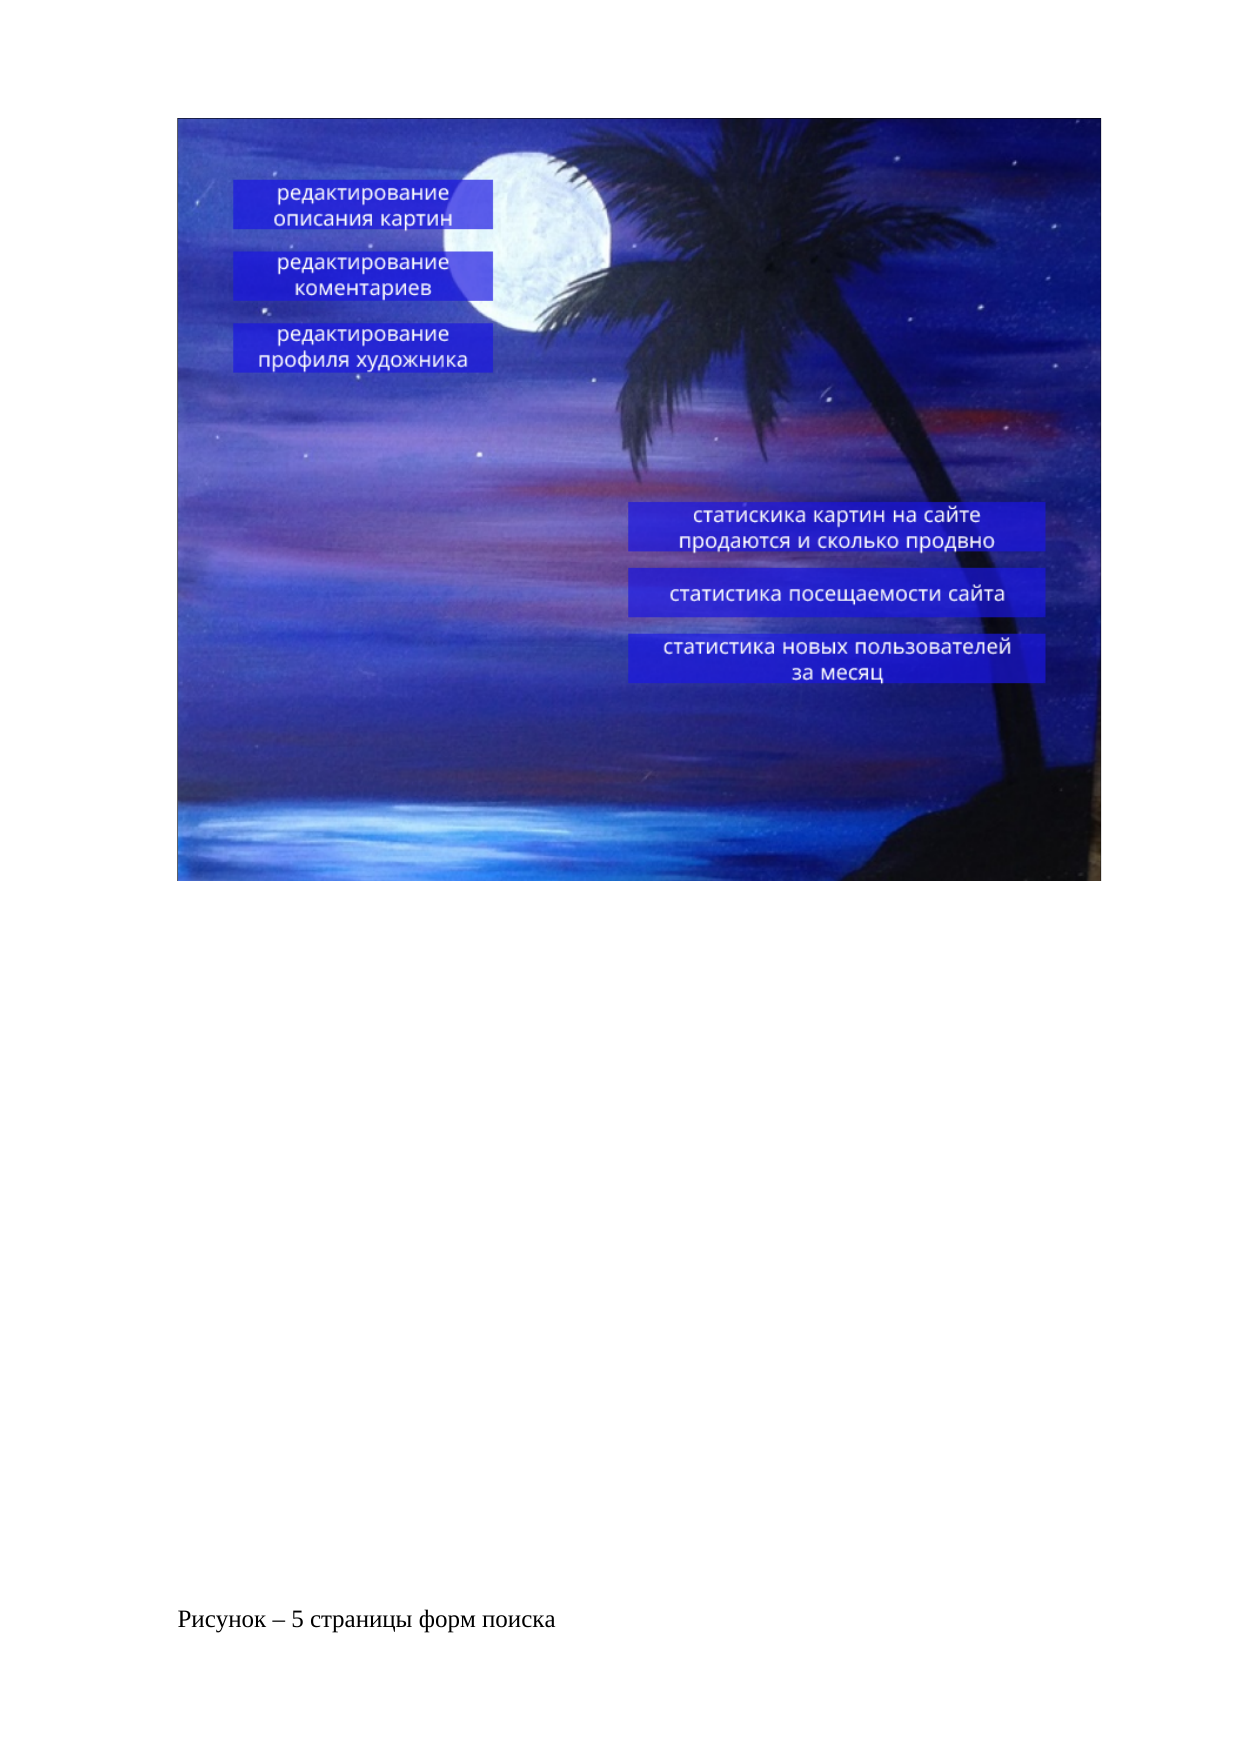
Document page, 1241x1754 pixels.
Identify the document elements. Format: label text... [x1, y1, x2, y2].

text Рисунок – 5 страницы форм поиска [177, 1604, 1152, 1633]
picture [177, 118, 1102, 881]
